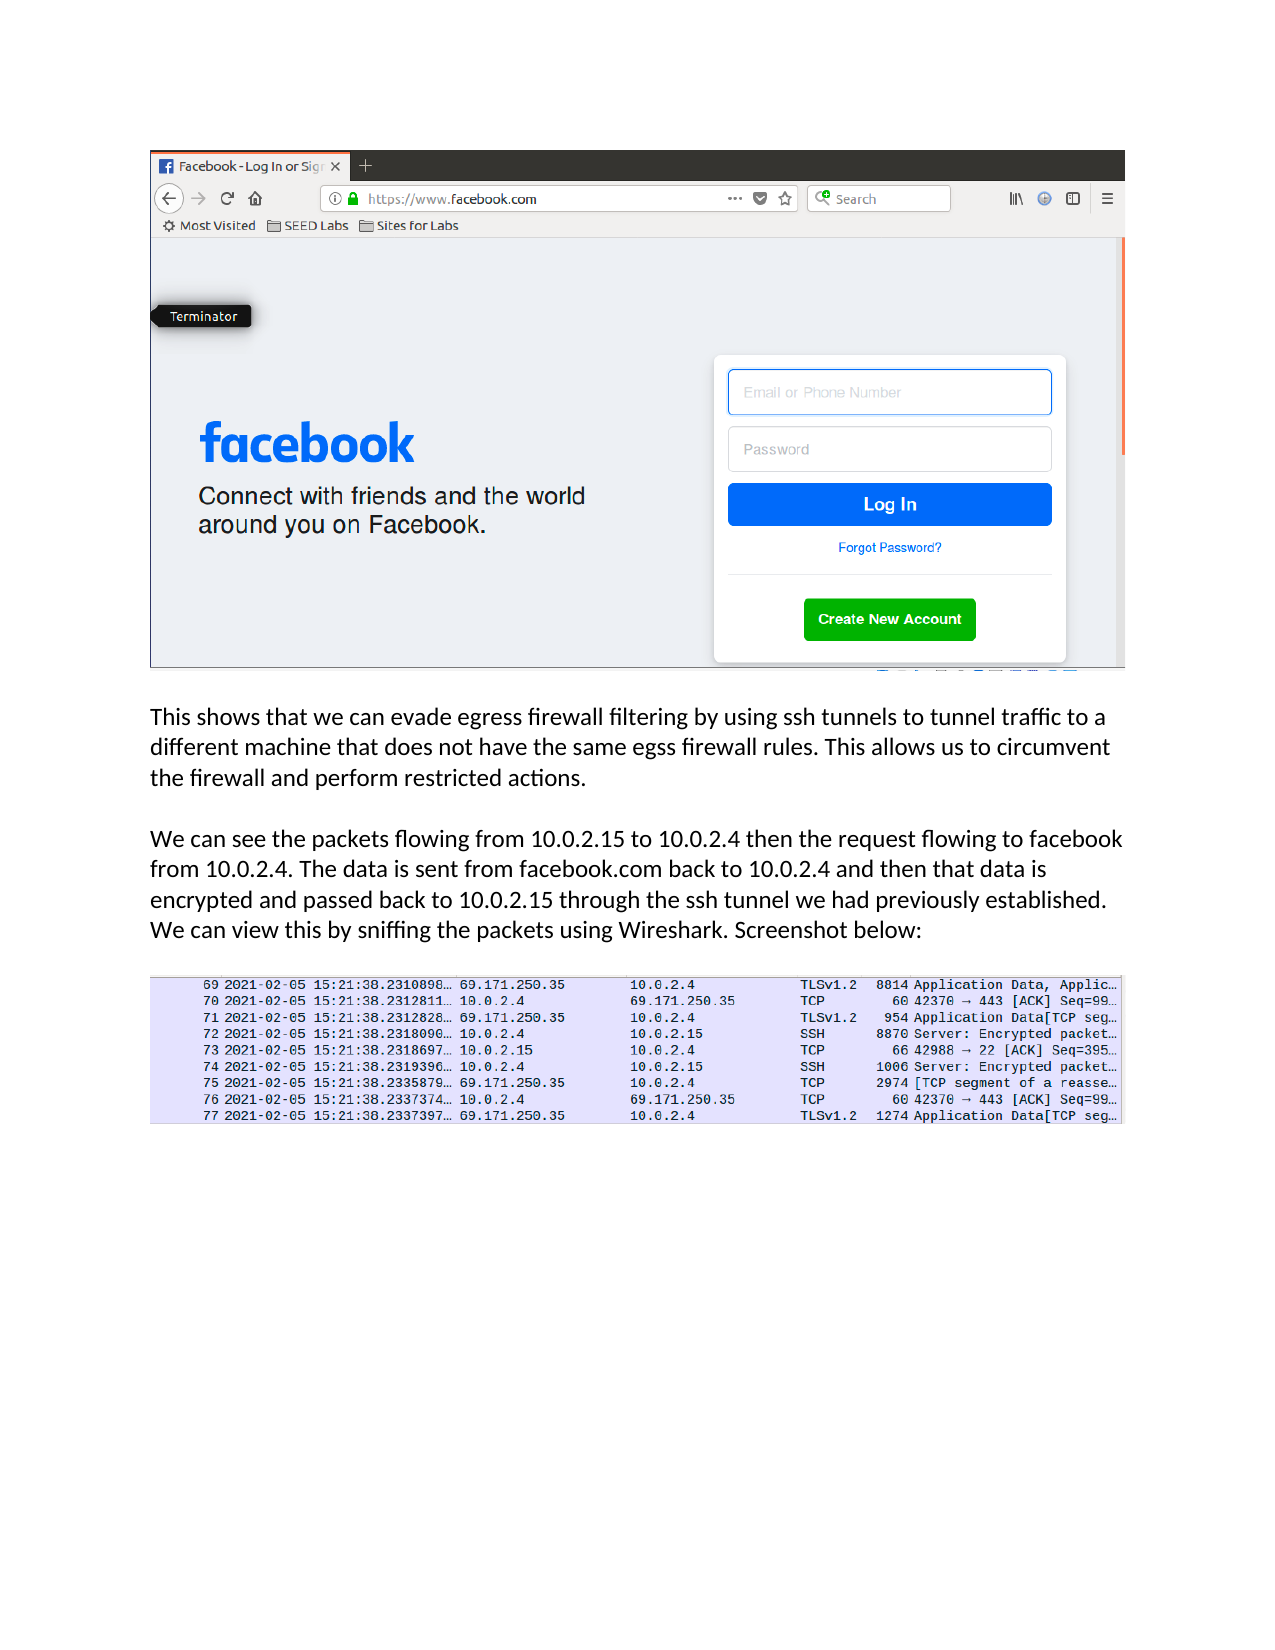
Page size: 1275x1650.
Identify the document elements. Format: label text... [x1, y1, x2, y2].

picture [150, 150, 1125, 671]
text This shows that we can evade egress firewall filtering by using ssh tunnels to tunnel traffic to a different machine that does not have the same egss firewall rules. This allows us to circumvent the firewall and perform restricted actions. [150, 701, 1125, 792]
picture [150, 975, 1125, 1124]
text We can see the packets flowing from 10.0.2.15 to 10.0.2.4 then the request flowing to facebook from 10.0.2.4. The data is sent from facebook.com back to 10.0.2.4 and then that data is encrypted and passed back to 10.0.2.15 through the ssh tunnel we had previously established. We can view this by sniffing the packets using Wireshark. Screenshot below: [150, 823, 1125, 945]
